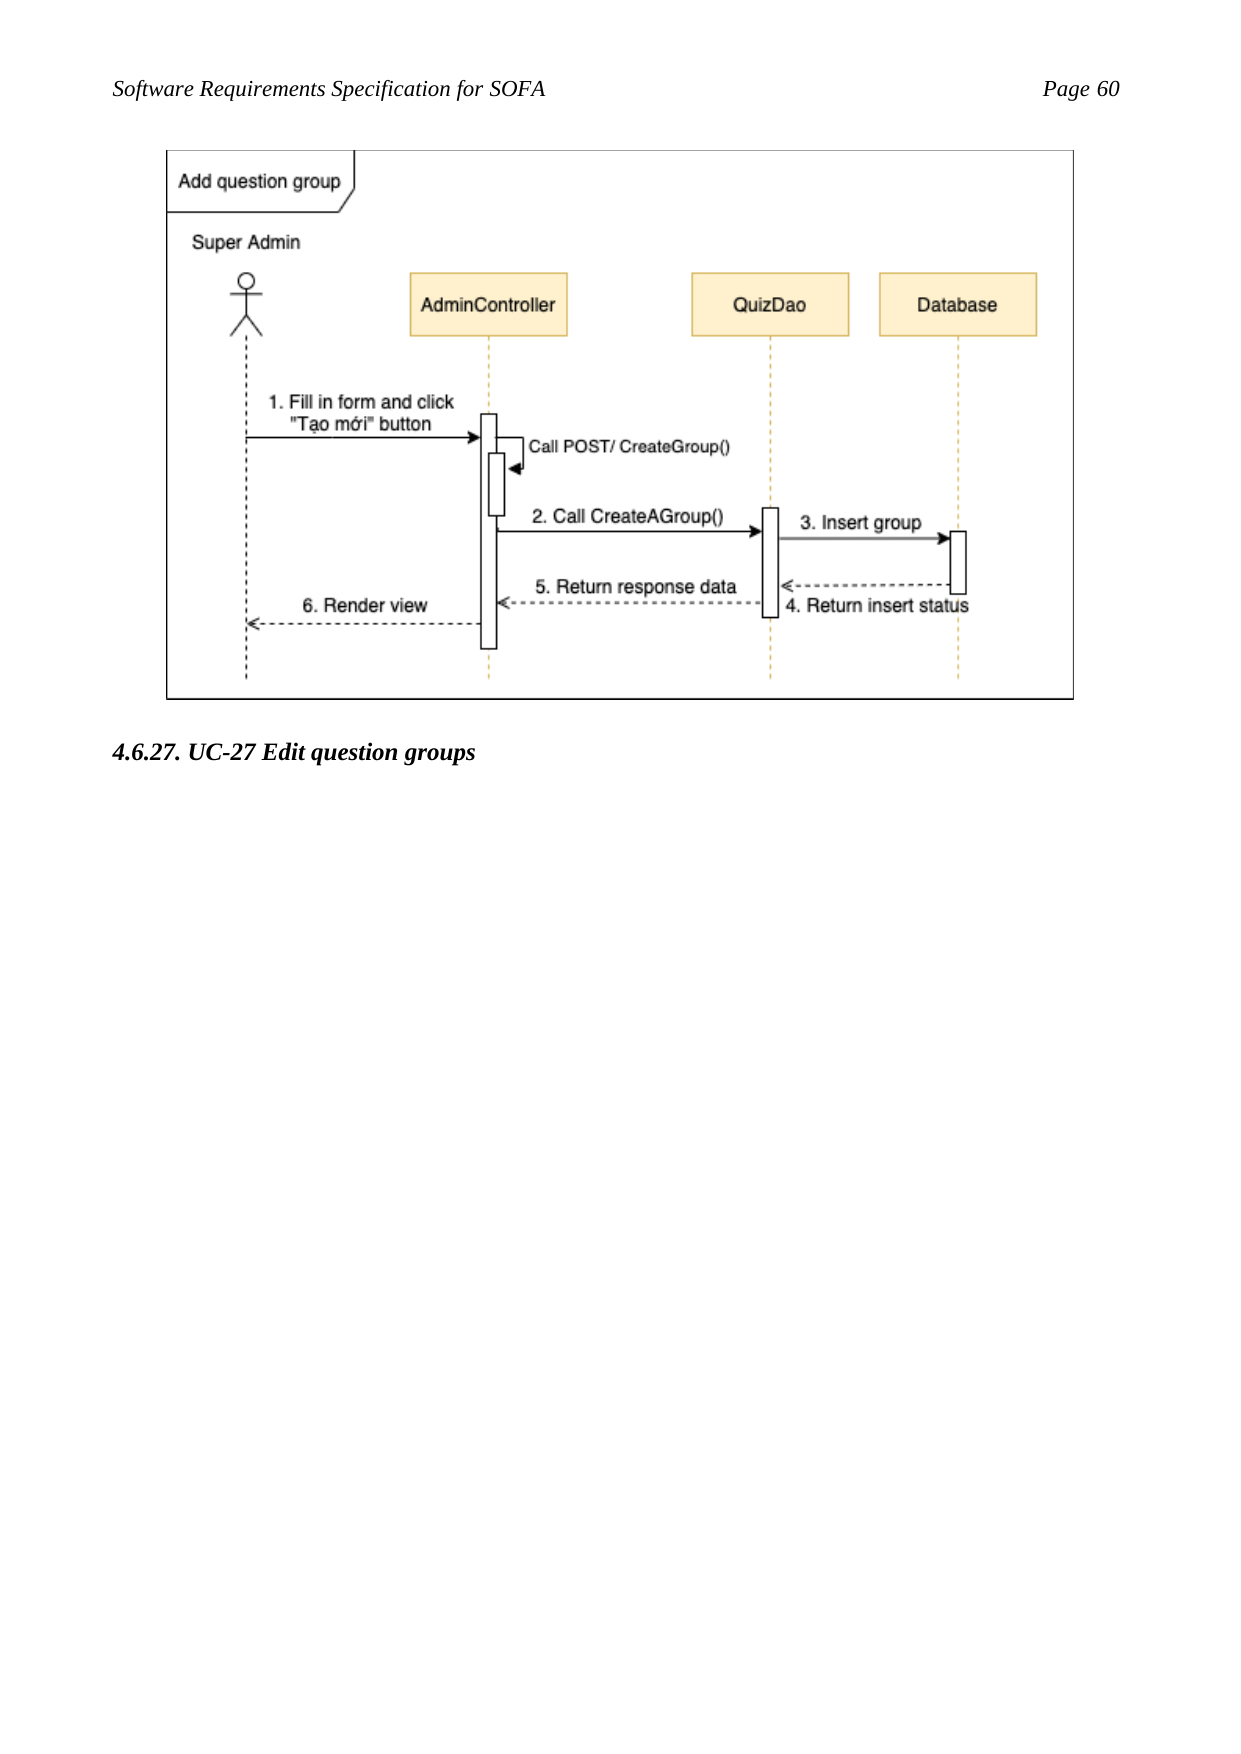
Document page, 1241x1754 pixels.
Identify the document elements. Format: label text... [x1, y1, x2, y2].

text 4.6.27. UC-27 Edit question groups [112, 737, 1128, 766]
picture [166, 150, 1074, 700]
